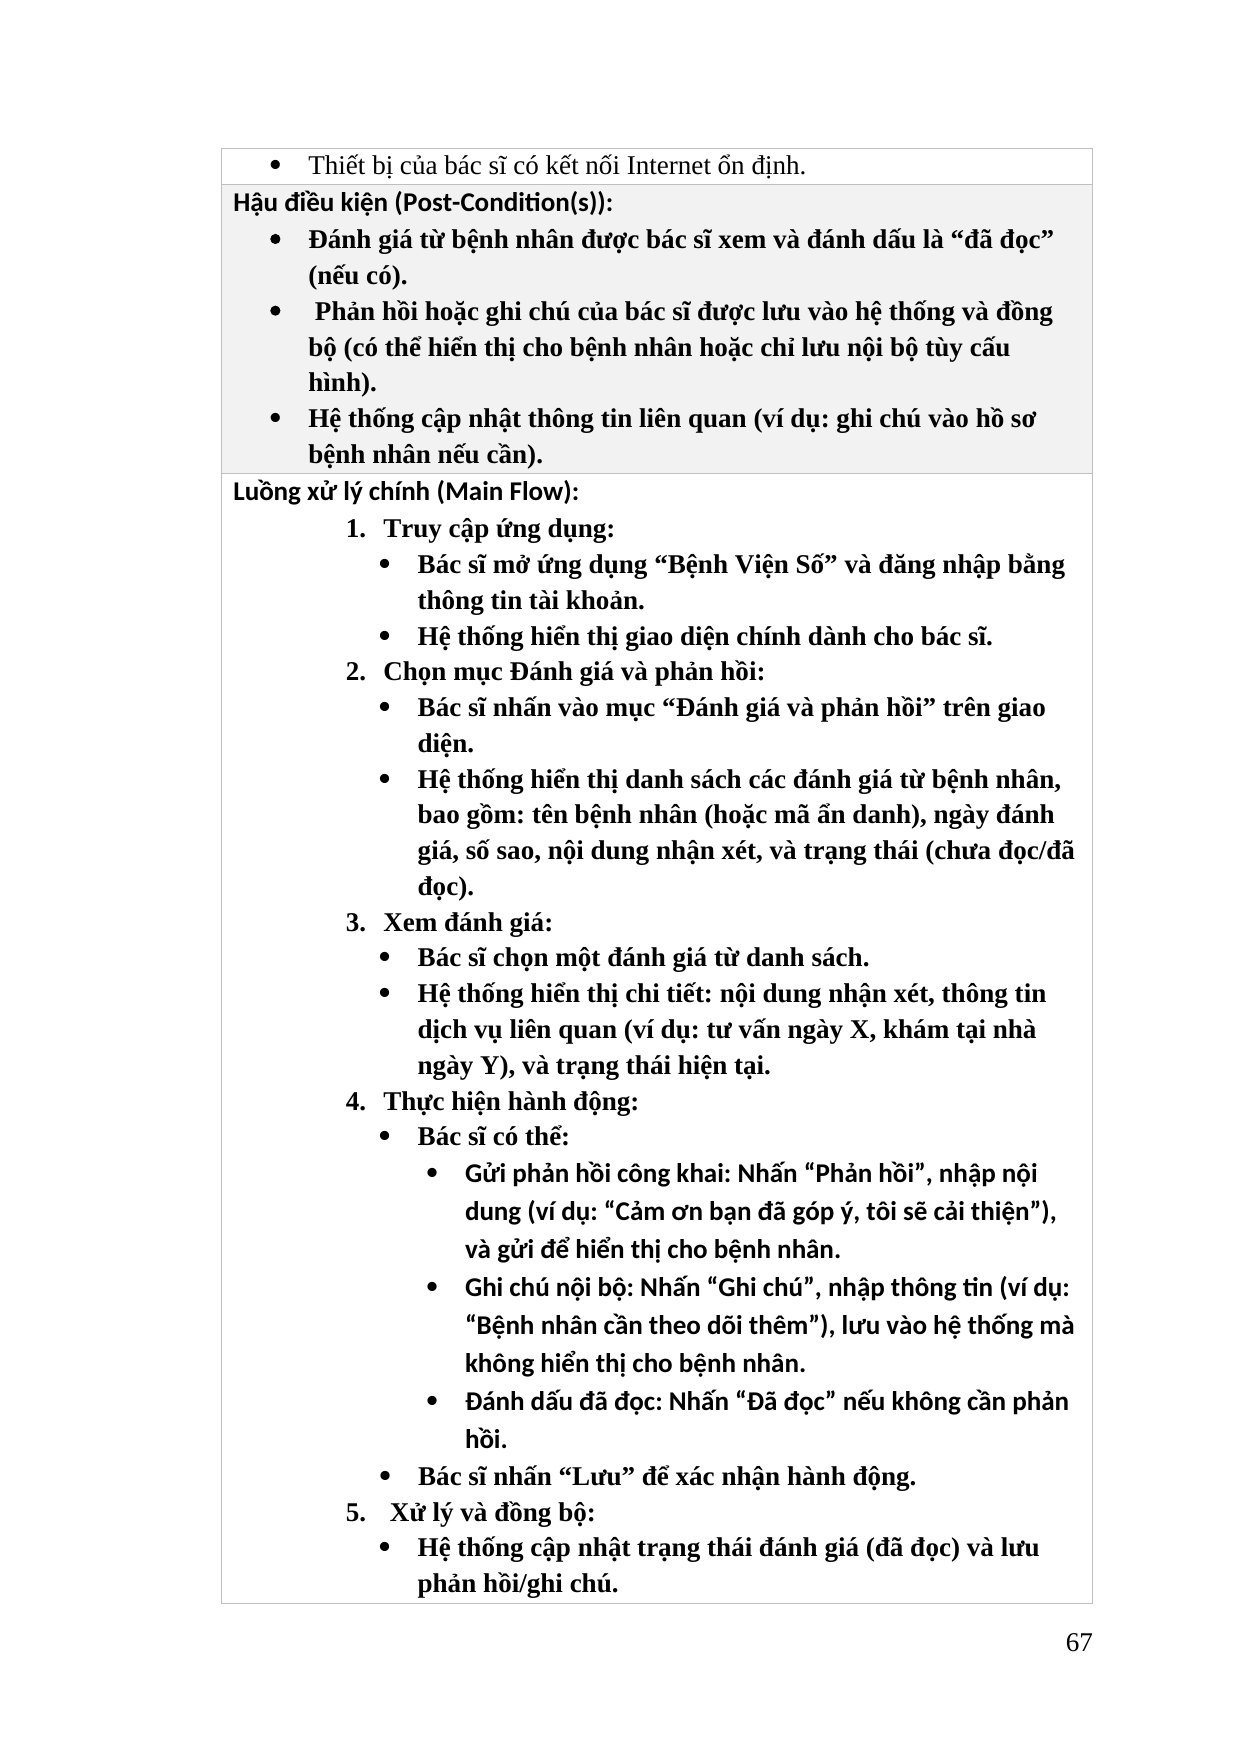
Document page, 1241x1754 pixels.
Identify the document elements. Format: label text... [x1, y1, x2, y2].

table_cell Hậu điều kiện (Post-Condition(s)): Đánh giá từ bệnh nhân được bác sĩ xem và đánh dấu là “đã đọc” (nếu có). Phản hồi hoặc ghi chú của bác sĩ được lưu vào hệ thống và đồng bộ (có thể hiển thị cho bệnh nhân hoặc chỉ lưu nội bộ tùy cấu hình). Hệ thống cập nhật thông tin liên quan (ví dụ: ghi chú vào hồ sơ bệnh nhân nếu cần). [222, 185, 1092, 473]
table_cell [222, 149, 1092, 184]
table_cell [222, 474, 1092, 1603]
